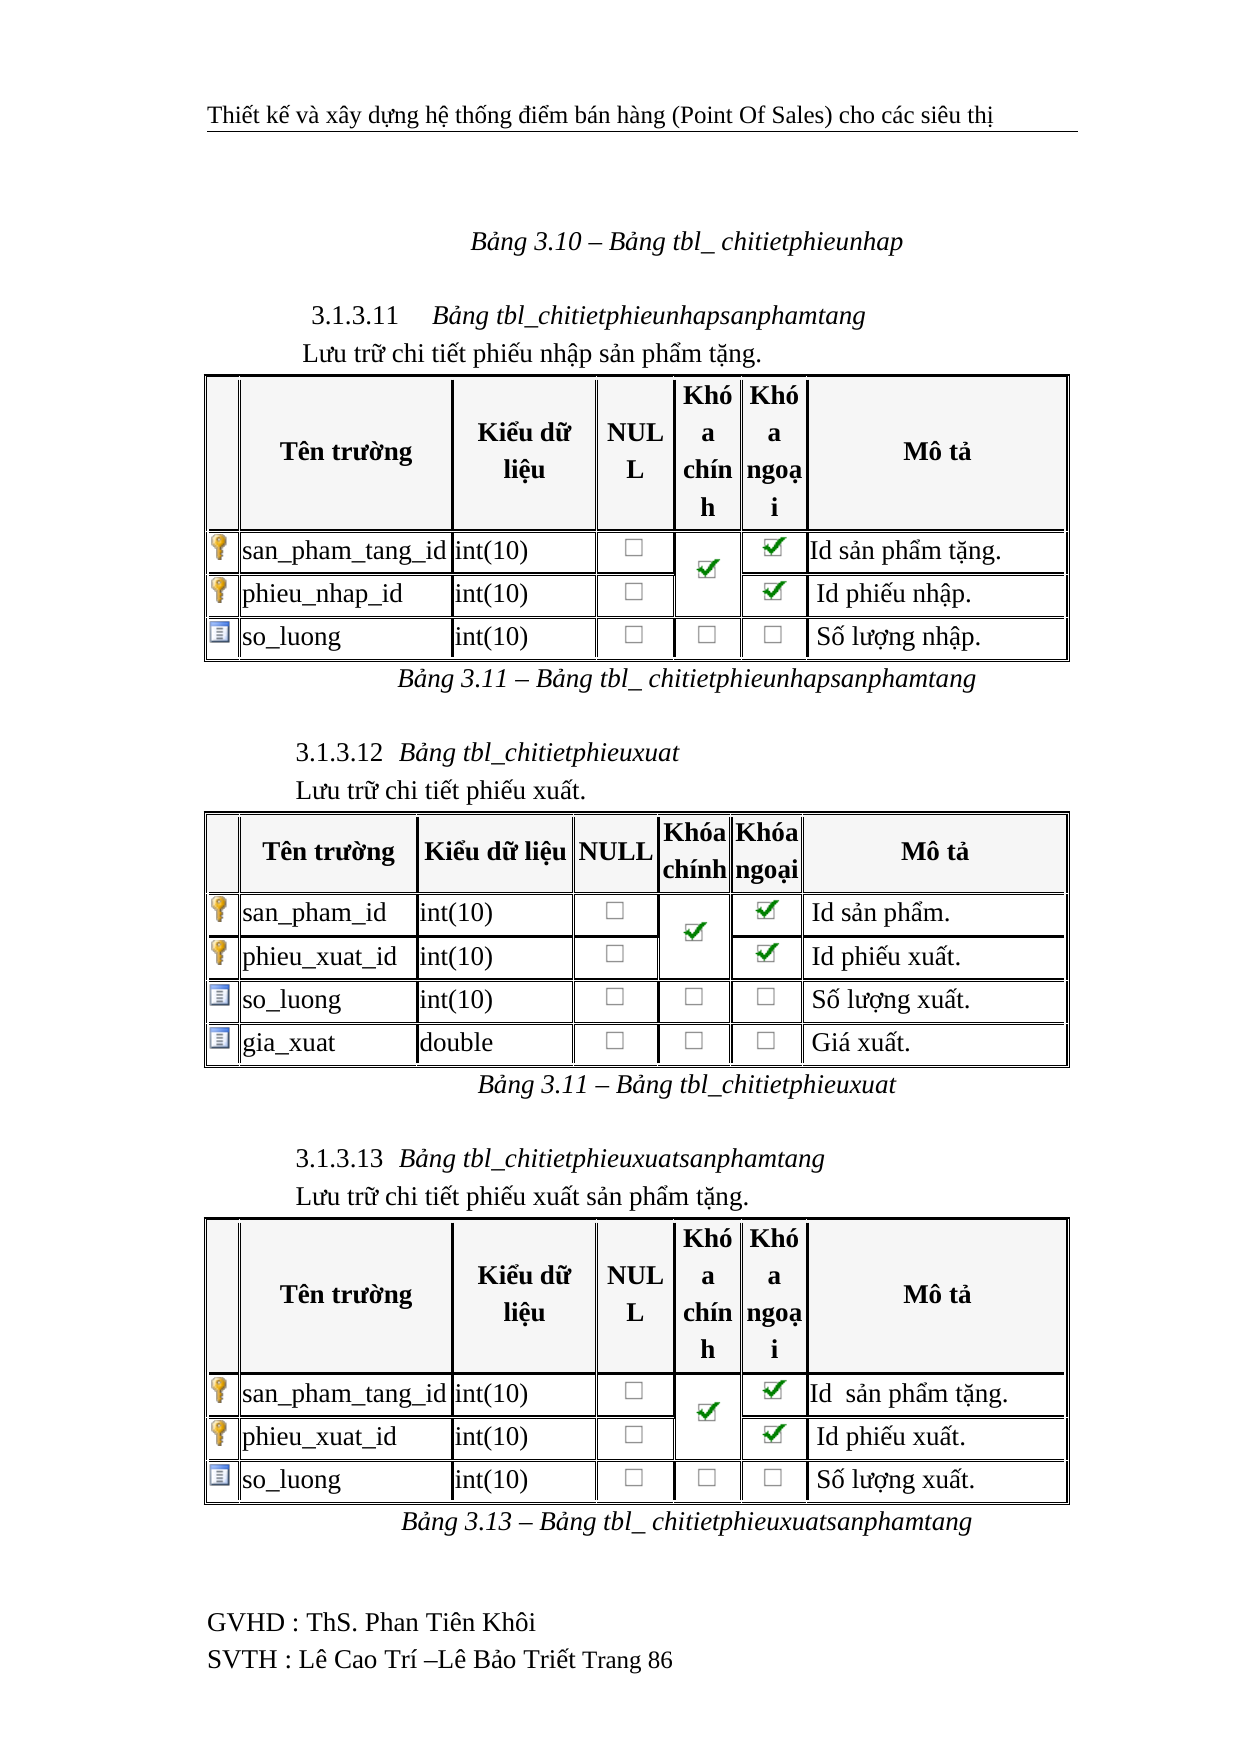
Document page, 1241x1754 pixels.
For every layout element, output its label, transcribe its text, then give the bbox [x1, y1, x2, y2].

table_header Khóa ngoại [731, 815, 802, 892]
table_header Khóa chính [674, 377, 741, 529]
table_header [207, 377, 239, 529]
table_cell int(10) [454, 1419, 595, 1458]
picture [754, 897, 780, 923]
picture [207, 620, 233, 646]
picture [207, 534, 233, 560]
table_header NULL [574, 813, 658, 892]
table_cell Id sản phẩm. [803, 892, 1068, 935]
picture [622, 535, 648, 560]
picture [603, 897, 629, 923]
table_header Tên trường [240, 813, 417, 892]
table_cell [207, 572, 238, 616]
table_cell [575, 982, 657, 1021]
table_header Mô tả [803, 815, 1066, 892]
picture [761, 535, 787, 560]
text Bảng tbl_chitietphieuxuatsanphamtang [295, 1142, 1047, 1173]
text Bảng tbl_chitietphieunhapsanphamtang [311, 299, 1031, 331]
picture [207, 896, 233, 922]
table_cell [575, 938, 657, 978]
table_cell Id phiếu nhập. [809, 572, 1067, 616]
text Lưu trữ chi tiết phiếu xuất. [207, 774, 1078, 805]
picture [622, 578, 648, 604]
table_cell so_luong [240, 619, 452, 659]
picture [761, 1464, 787, 1490]
text Bảng 3.13 – Bảng tbl_ chitietphieuxuatsanphamtang [207, 1505, 1078, 1536]
picture [682, 984, 708, 1009]
table_cell [731, 1025, 802, 1064]
table_header Khóa ngoại [741, 376, 807, 529]
table_cell [207, 1415, 238, 1458]
table_cell Số lượng xuất. [804, 978, 1067, 1021]
picture [754, 1027, 780, 1053]
table_cell [207, 978, 238, 1021]
table_cell san_pham_tang_id [241, 1375, 451, 1415]
text Bảng 3.11 – Bảng tbl_chitietphieuxuat [207, 1068, 1078, 1099]
table_cell [676, 1375, 740, 1458]
table_cell phieu_xuat_id [241, 1419, 451, 1458]
picture [695, 1464, 721, 1490]
table_cell [660, 895, 729, 978]
table_cell [674, 1462, 741, 1502]
picture [754, 984, 780, 1009]
table_cell gia_xuat [240, 1025, 417, 1064]
picture [207, 577, 233, 603]
picture [603, 984, 629, 1009]
table_cell [733, 938, 801, 978]
table_cell int(10) [454, 533, 595, 572]
picture [622, 1464, 648, 1490]
table_cell Số lượng xuất. [807, 1459, 1067, 1502]
table_header Khóa chính [674, 1220, 741, 1372]
picture [622, 621, 648, 647]
table_cell int(10) [419, 895, 572, 935]
table_cell san_pham_id [241, 895, 416, 935]
table_header Tên trường [240, 1220, 452, 1372]
picture [207, 940, 233, 965]
table_cell so_luong [240, 1462, 452, 1502]
table_header Kiểu dữ liệu [452, 1220, 596, 1372]
picture [761, 1421, 787, 1447]
table_cell [733, 895, 801, 935]
table_cell Id phiếu xuất. [804, 935, 1066, 978]
picture [761, 1378, 787, 1403]
table_cell [676, 533, 740, 616]
table_cell [660, 982, 729, 1021]
table_cell int(10) [452, 619, 596, 659]
text Bảng tbl_chitietphieuxuat [295, 737, 1047, 768]
picture [603, 940, 629, 966]
table_header [207, 1220, 239, 1372]
table_cell Id phiếu xuất. [809, 1415, 1067, 1458]
table_cell [574, 1025, 658, 1064]
table_cell [658, 1021, 731, 1064]
table_cell int(10) [454, 1375, 595, 1415]
table_cell [207, 935, 238, 978]
table_cell [205, 616, 239, 659]
table_cell [575, 895, 657, 935]
table_cell [207, 1021, 240, 1064]
picture [761, 621, 787, 647]
table_cell Id sản phẩm tặng. [809, 1372, 1066, 1415]
table_cell san_pham_tang_id [241, 533, 451, 572]
picture [695, 556, 721, 582]
table_cell so_luong [241, 982, 416, 1021]
table_cell [207, 1459, 239, 1502]
table_cell [596, 619, 674, 659]
table_cell int(10) [454, 576, 595, 616]
picture [622, 1421, 648, 1447]
table_cell [207, 1372, 238, 1415]
table_cell [598, 1419, 673, 1458]
table_cell [743, 533, 806, 572]
table_cell [205, 892, 240, 935]
picture [207, 1026, 233, 1052]
table_cell Id sản phẩm tặng. [809, 529, 1067, 572]
picture [207, 1463, 233, 1489]
table_cell [743, 1419, 806, 1458]
picture [207, 1377, 233, 1403]
table_cell [598, 533, 673, 572]
text Bảng 3.10 – Bảng tbl_ chitietphieunhap [207, 225, 1078, 256]
picture [682, 919, 708, 945]
table_cell phieu_nhap_id [241, 576, 451, 616]
table_header Khóa ngoại [741, 1219, 807, 1372]
table_header Mô tả [807, 377, 1066, 529]
table_cell [598, 1375, 673, 1415]
picture [603, 1027, 629, 1053]
table_cell [743, 576, 806, 616]
table_header Khóa chính [658, 813, 731, 892]
table_header Kiểu dữ liệu [452, 377, 596, 529]
table_cell [596, 1462, 674, 1502]
table_cell [733, 982, 801, 1021]
table_header Kiểu dữ liệu [417, 815, 574, 892]
table_cell [741, 1462, 807, 1502]
text Lưu trữ chi tiết phiếu nhập sản phẩm tặng. [207, 337, 1078, 368]
picture [695, 621, 721, 647]
table_header Tên trường [240, 377, 452, 529]
table_header Mô tả [807, 1220, 1066, 1372]
text Bảng 3.11 – Bảng tbl_ chitietphieunhapsanphamtang [207, 662, 1078, 693]
table_header [207, 815, 240, 892]
picture [622, 1378, 648, 1403]
table_cell [743, 1375, 806, 1415]
table_cell [598, 576, 673, 616]
table_cell Số lượng nhập. [807, 616, 1068, 659]
table_cell [741, 619, 807, 659]
table_cell double [417, 1025, 574, 1064]
table_cell Giá xuất. [803, 1021, 1067, 1064]
picture [207, 1420, 233, 1446]
table_cell int(10) [419, 982, 572, 1021]
picture [754, 940, 780, 966]
table_cell int(10) [452, 1462, 596, 1502]
picture [207, 983, 233, 1009]
text Lưu trữ chi tiết phiếu xuất sản phẩm tặng. [207, 1180, 1078, 1211]
picture [761, 578, 787, 604]
picture [695, 1399, 721, 1425]
table_cell [674, 619, 741, 659]
table_cell phieu_xuat_id [241, 938, 416, 978]
table_header NULL [596, 376, 674, 529]
table_cell [207, 529, 238, 572]
picture [682, 1027, 708, 1053]
table_cell int(10) [419, 938, 572, 978]
table_header NULL [596, 1219, 674, 1372]
